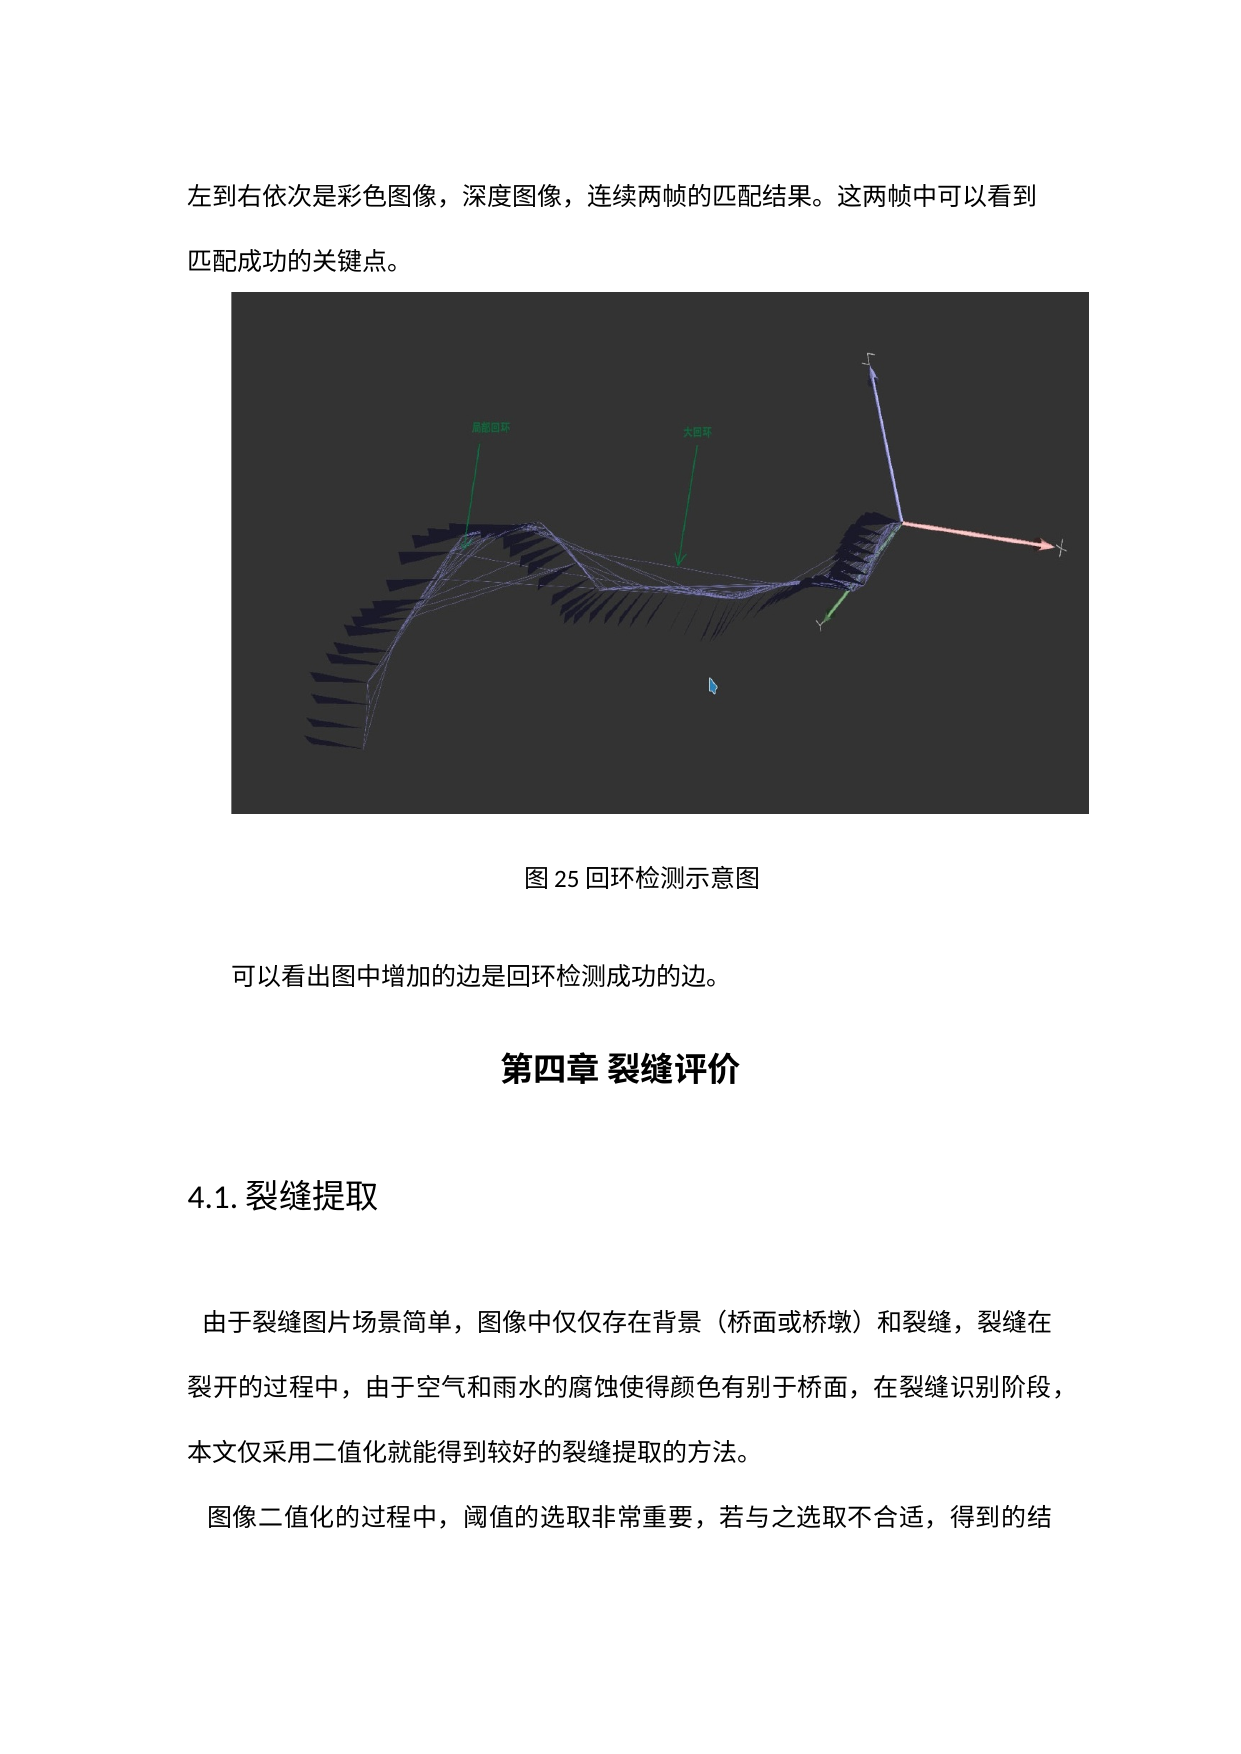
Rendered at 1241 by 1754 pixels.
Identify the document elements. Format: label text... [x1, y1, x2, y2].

subtitle 第四章 裂缝评价 [187, 1034, 1053, 1099]
text 图25 回环检测示意图 [187, 844, 1053, 909]
subtitle 4.1. 裂缝提取 [187, 1161, 1053, 1226]
text 可以看出图中增加的边是回环检测成功的边。 [187, 942, 1053, 1007]
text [187, 1483, 1053, 1548]
text 由于裂缝图片场景简单，图像中仅仅存在背景（桥面或桥墩）和裂缝，裂缝在裂开的过程中，由于空气和雨水的腐蚀使得颜色有别于桥面，在裂缝识别阶段，本文仅采用二值化就能得到较好的裂缝提取的方法。 [187, 1288, 1053, 1483]
picture [231, 292, 1089, 814]
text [187, 162, 1053, 292]
